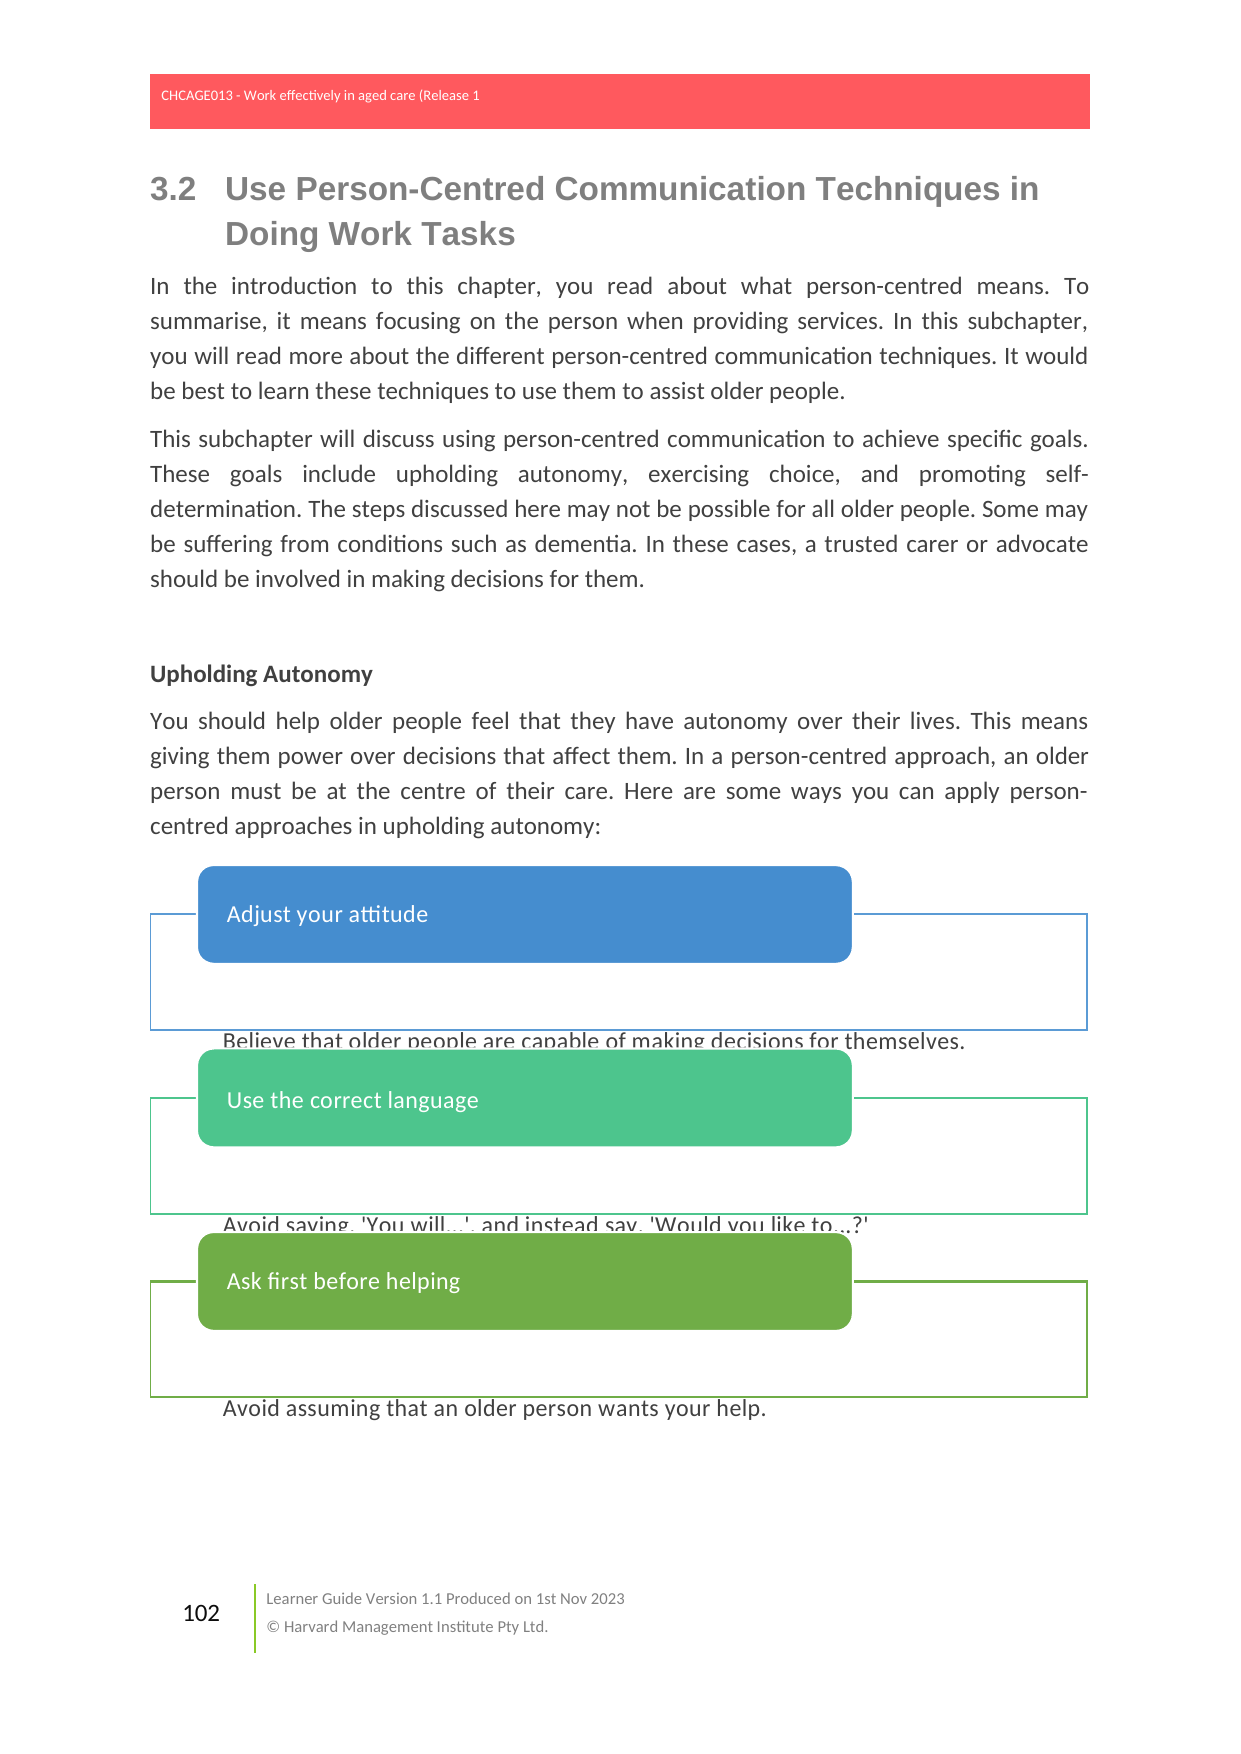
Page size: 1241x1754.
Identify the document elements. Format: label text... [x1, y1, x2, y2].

text In the introduction to this chapter, you read about what person-centred means. To summarise, it means focusing on the person when providing services. In this subchapter, you will read more about the different person-centred communication techniques. It would be best to learn these techniques to use them to assist older people. [150, 270, 1090, 406]
text Upholding Autonomy [150, 658, 1090, 688]
subtitle Use Person-Centred Communication Techniques in Doing Work Tasks [150, 169, 1090, 252]
text You should help older people feel that they have autonomy over their lives. This means giving them power over decisions that affect them. In a person-centred approach, an older person must be at the centre of their care. Here are some ways you can apply person-centred approaches in upholding autonomy: [150, 705, 1090, 841]
text This subchapter will discuss using person-centred communication to achieve specific goals. These goals include upholding autonomy, exercising choice, and promoting self-determination. The steps discussed here may not be possible for all older people. Some may be suffering from conditions such as dementia. In these cases, a trusted carer or advocate should be involved in making decisions for them. [150, 423, 1090, 593]
